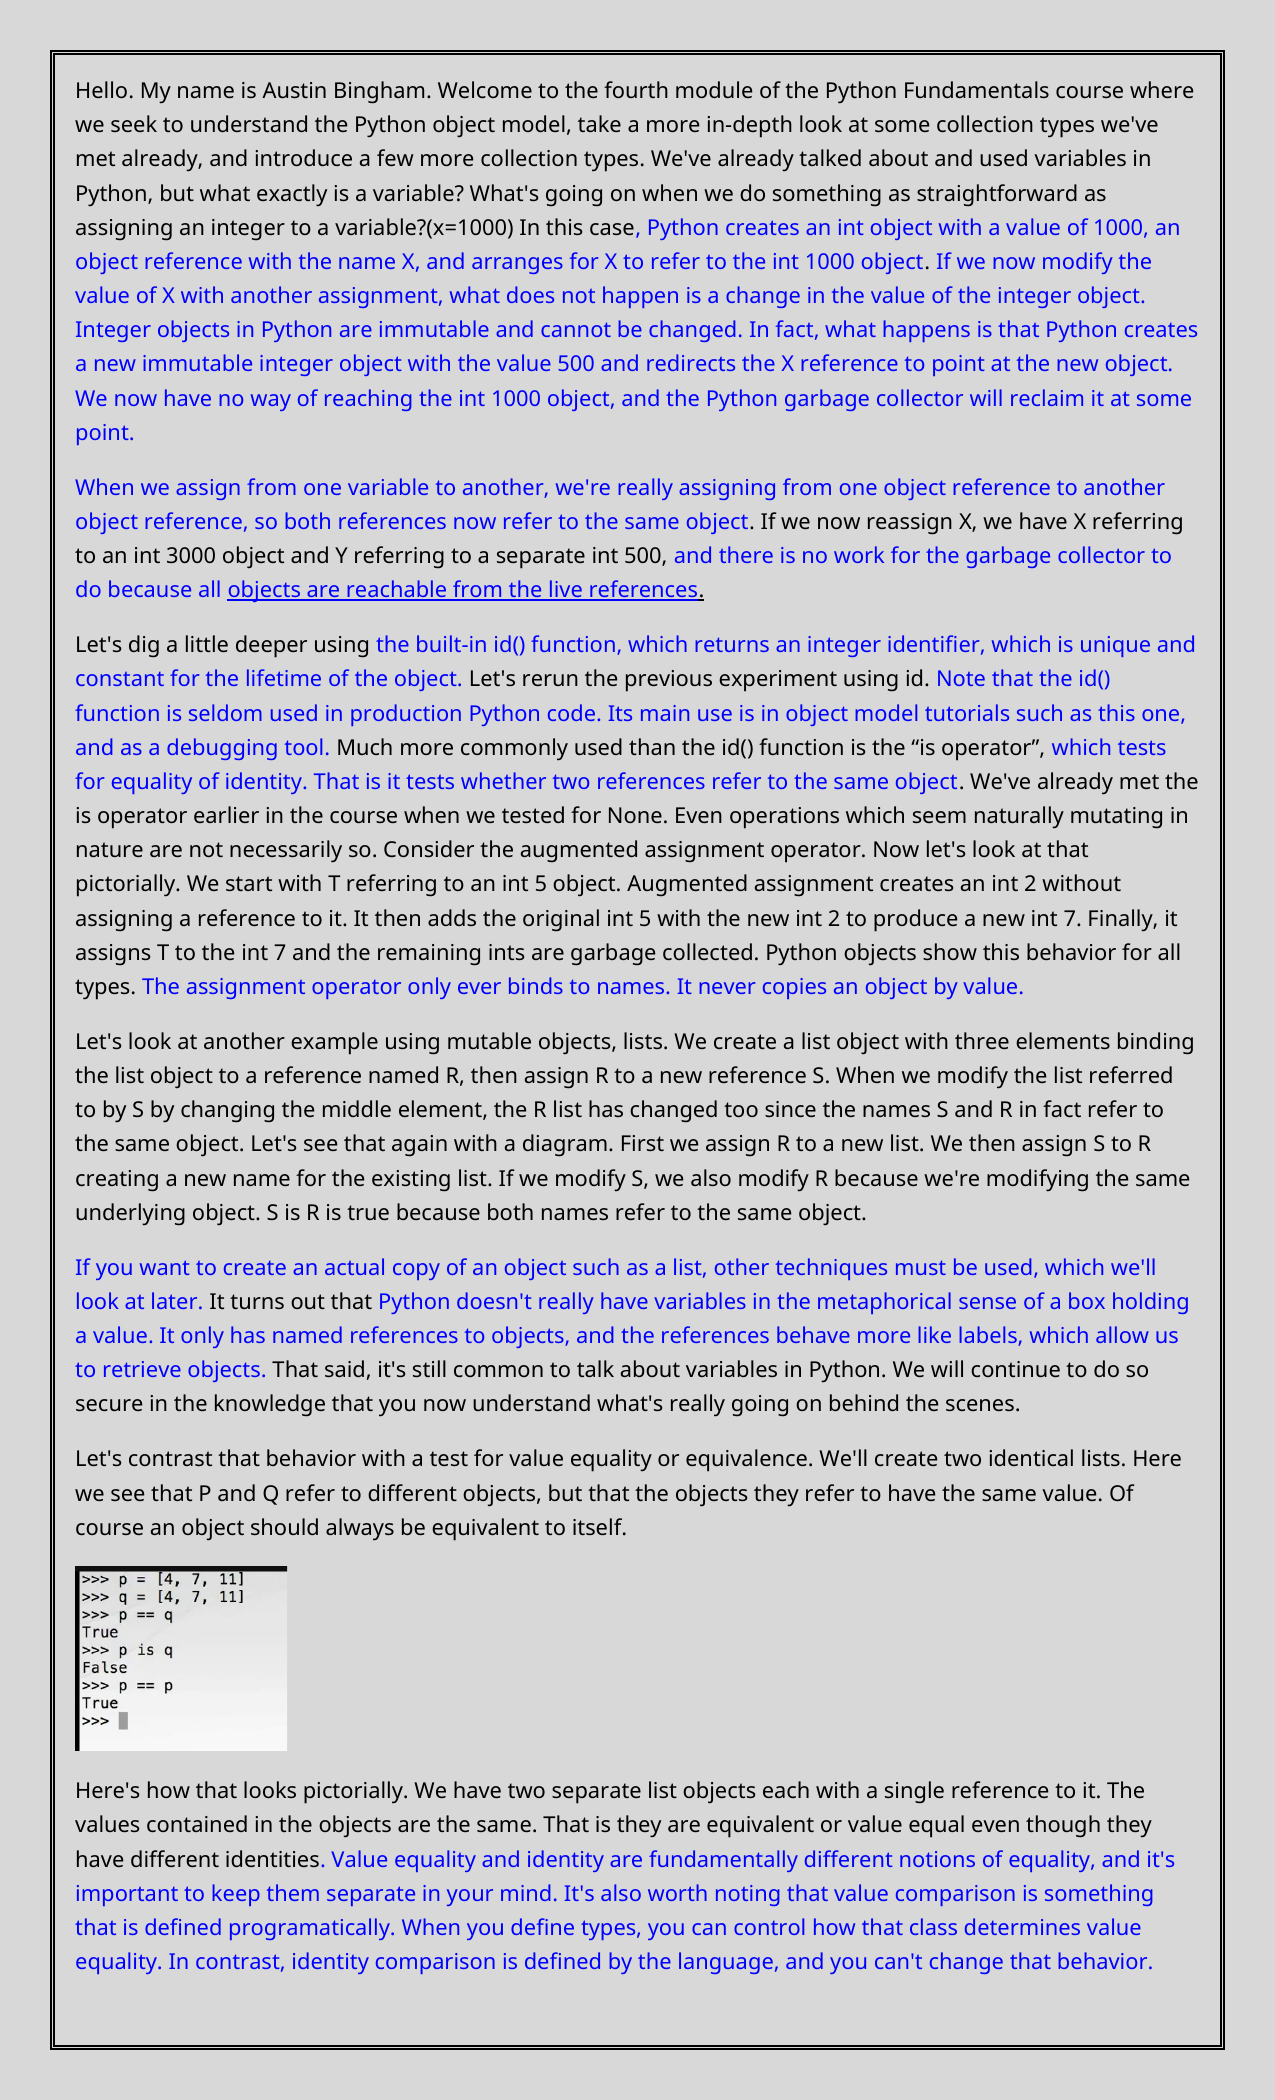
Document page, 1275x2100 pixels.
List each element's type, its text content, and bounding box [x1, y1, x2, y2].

text If you want to create an actual copy of an object such as a list, other techniques must be used, which we'll look at later. It turns out that Python doesn't really have variables in the metaphorical sense of a box holding a value. It only has named references to objects, and the references behave more like labels, which allow us to retrieve objects. That said, it's still common to talk about variables in Python. We will continue to do so secure in the knowledge that you now understand what's really going on behind the scenes. [75, 1252, 1200, 1418]
text When we assign from one variable to another, we're really assigning from one object reference to another object reference, so both references now refer to the same object. If we now reassign X, we have X referring to an int 3000 object and Y referring to a separate int 500, and there is no work for the garbage collector to do because all objects are reachable from the live references. [75, 472, 1200, 604]
text Let's contrast that behavior with a test for value equality or equivalence. We'll create two identical lists. Here we see that P and Q refer to different objects, but that the objects they refer to have the same value. Of course an object should always be equivalent to itself. [75, 1443, 1200, 1541]
text Let's look at another example using mutable objects, lists. We create a list object with three elements binding the list object to a reference named R, then assign R to a new reference S. When we modify the list referred to by S by changing the middle element, the R list has changed too since the names S and R in fact refer to the same object. Let's see that again with a diagram. First we assign R to a new list. We then assign S to R creating a new name for the existing list. If we modify S, we also modify R because we're modifying the same underlying object. S is R is true because both names refer to the same object. [75, 1026, 1200, 1226]
picture [75, 1566, 288, 1751]
text Let's dig a little deeper using the built-in id() function, which returns an integer identifier, which is unique and constant for the lifetime of the object. Let's rerun the previous experiment using id. Note that the id() function is seldom used in production Python code. Its main use is in object model tutorials such as this one, and as a debugging tool. Much more commonly used than the id() function is the “is operator”, which tests for equality of identity. That is it tests whether two references refer to the same object. We've already met the is operator earlier in the course when we tested for None. Even operations which seem naturally mutating in nature are not necessarily so. Consider the augmented assignment operator. Now let's look at that pictorially. We start with T referring to an int 5 object. Augmented assignment creates an int 2 without assigning a reference to it. It then adds the original int 5 with the new int 2 to produce a new int 7. Finally, it assigns T to the int 7 and the remaining ints are garbage collected. Python objects show this behavior for all types. The assignment operator only ever binds to names. It never copies an object by value. [75, 629, 1200, 1001]
text Here's how that looks pictorially. We have two separate list objects each with a single reference to it. The values contained in the objects are the same. That is they are equivalent or value equal even though they have different identities. Value equality and identity are fundamentally different notions of equality, and it's important to keep them separate in your mind. It's also worth noting that value comparison is something that is defined programatically. When you define types, you can control how that class determines value equality. In contrast, identity comparison is defined by the language, and you can't change that behavior. [75, 1775, 1200, 1976]
text Hello. My name is Austin Bingham. Welcome to the fourth module of the Python Fundamentals course where we seek to understand the Python object model, take a more in-depth look at some collection types we've met already, and introduce a few more collection types. We've already talked about and used variables in Python, but what exactly is a variable? What's going on when we do something as straightforward as assigning an integer to a variable?(x=1000) In this case, Python creates an int object with a value of 1000, an object reference with the name X, and arranges for X to refer to the int 1000 object. If we now modify the value of X with another assignment, what does not happen is a change in the value of the integer object. Integer objects in Python are immutable and cannot be changed. In fact, what happens is that Python creates a new immutable integer object with the value 500 and redirects the X reference to point at the new object. We now have no way of reaching the int 1000 object, and the Python garbage collector will reclaim it at some point. [75, 75, 1200, 446]
